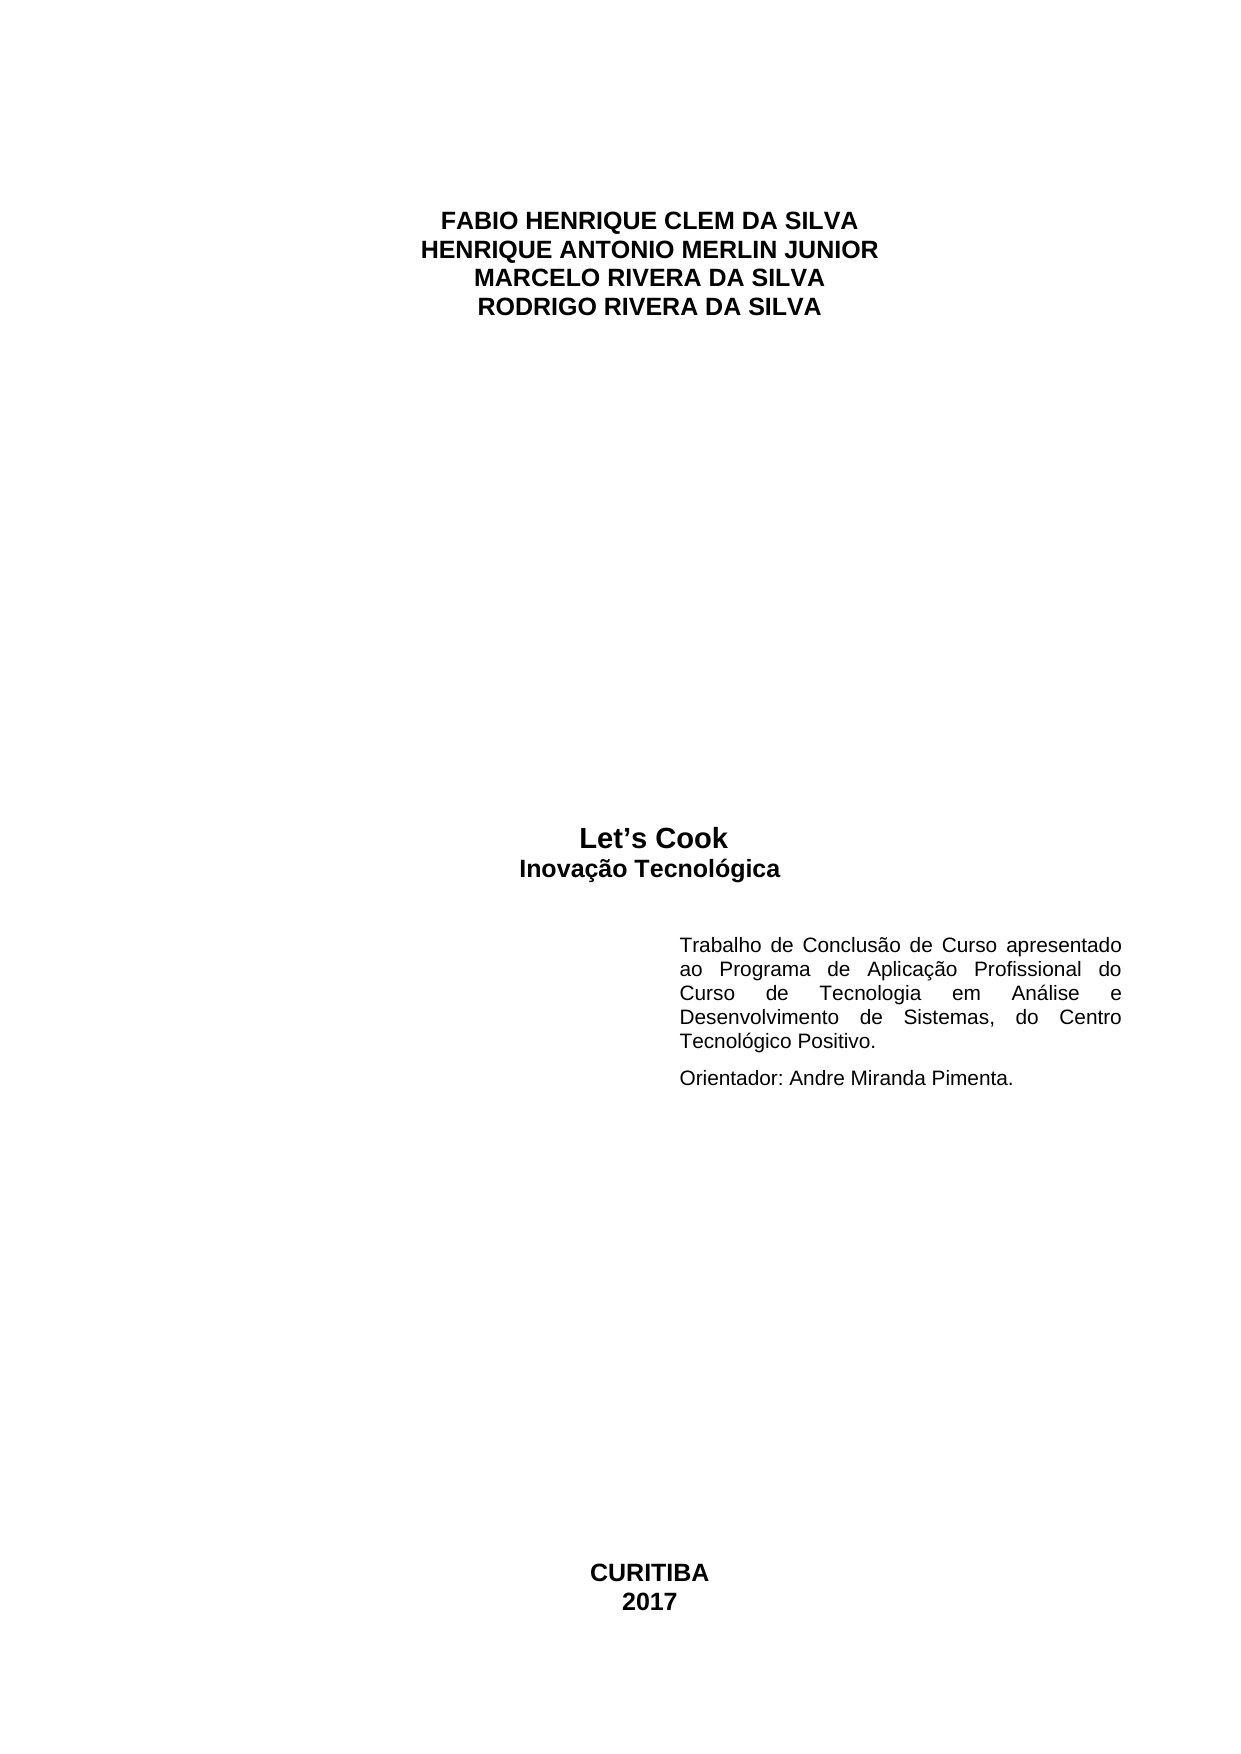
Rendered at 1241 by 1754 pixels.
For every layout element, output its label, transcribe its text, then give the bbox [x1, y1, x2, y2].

text MARCELO RIVERA DA SILVA [177, 263, 1122, 292]
text Trabalho de Conclusão de Curso apresentado ao Programa de Aplicação Profissional do Curso de Tecnologia em Análise e Desenvolvimento de Sistemas, do Centro Tecnológico Positivo. [679, 933, 1122, 1053]
text 2017 [177, 1587, 1122, 1616]
text Let’s Cook [177, 821, 1122, 854]
text RODRIGO RIVERA DA SILVA [177, 292, 1122, 321]
text HENRIQUE ANTONIO MERLIN JUNIOR [177, 235, 1122, 263]
text Inovação Tecnológica [177, 854, 1122, 883]
text Orientador: Andre Miranda Pimenta. [679, 1066, 1122, 1089]
text FABIO HENRIQUE CLEM DA SILVA [177, 206, 1122, 235]
text CURITIBA [177, 1558, 1122, 1587]
